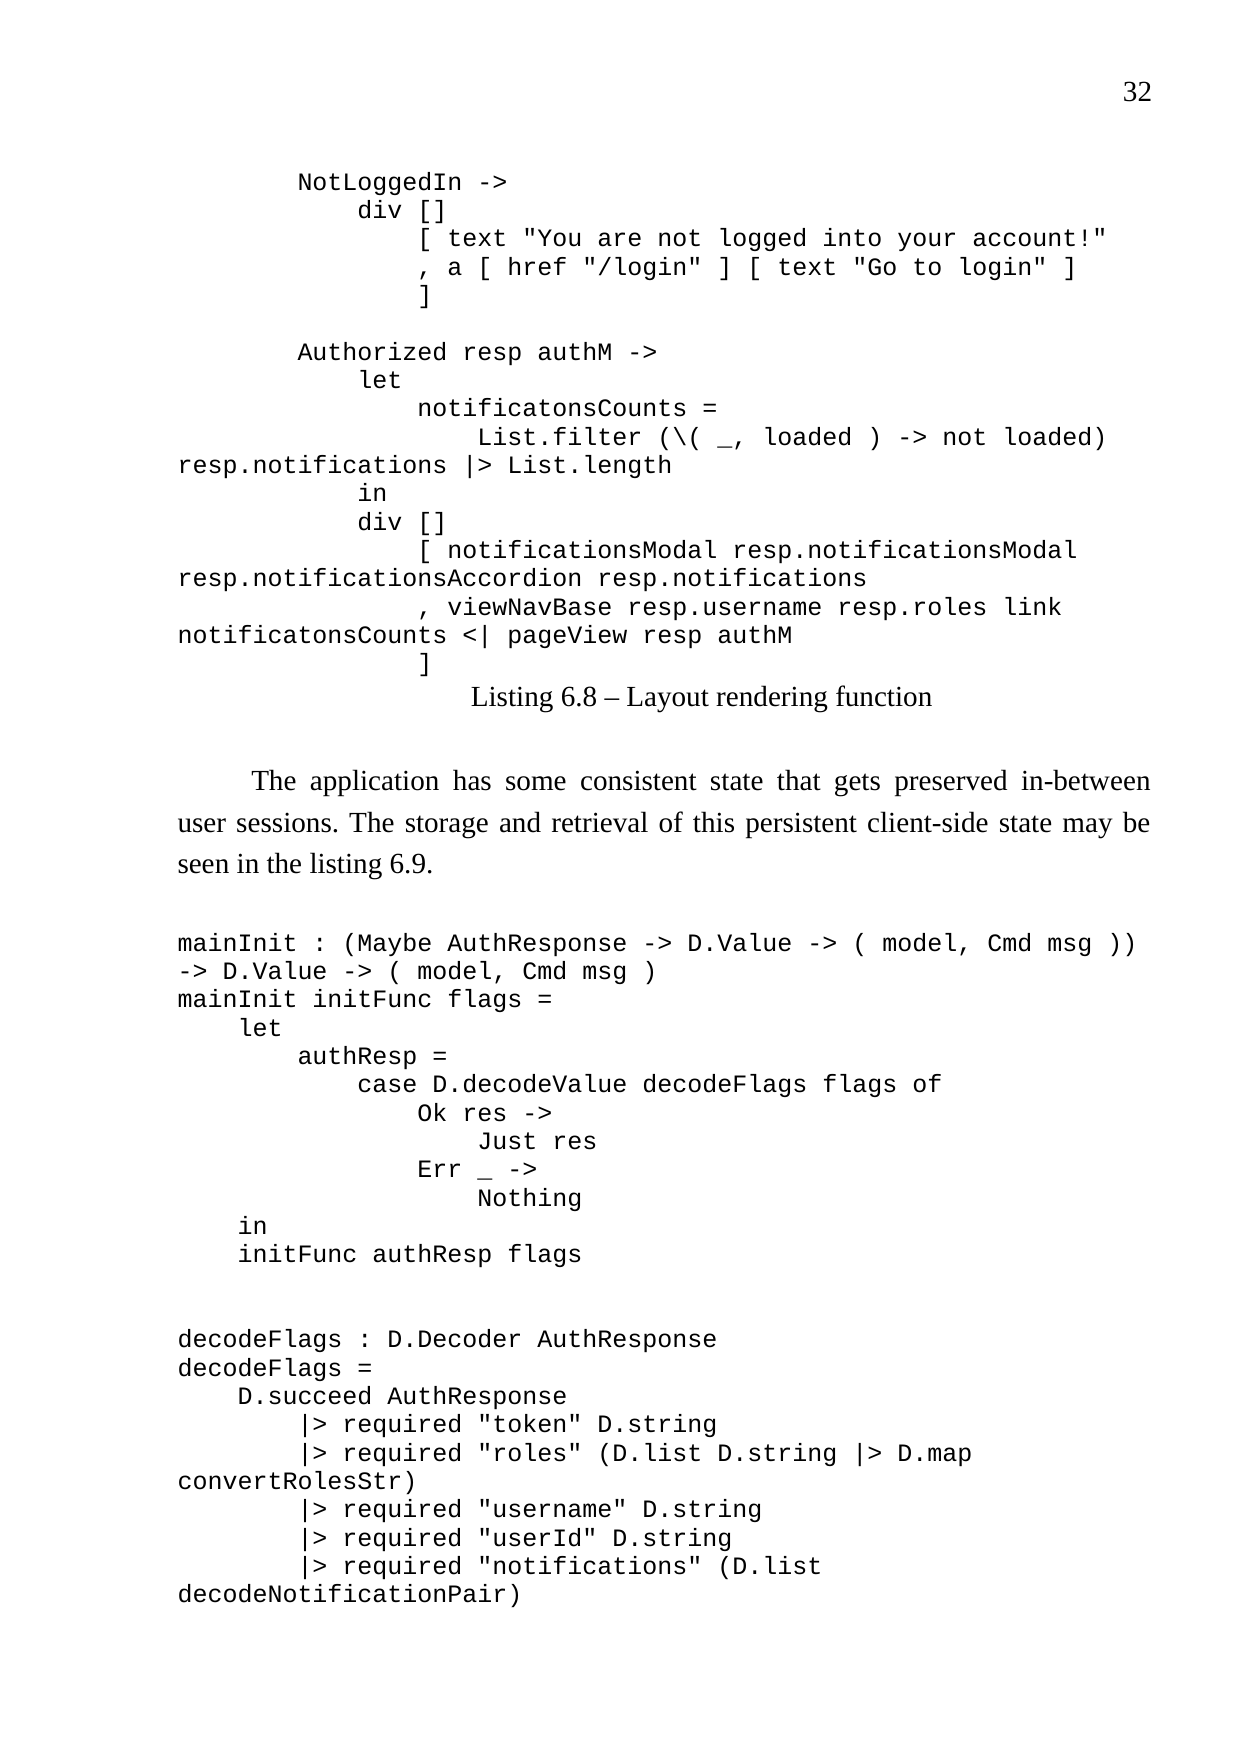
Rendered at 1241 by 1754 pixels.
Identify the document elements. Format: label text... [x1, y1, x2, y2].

text notificatonsCounts = [177, 396, 1152, 424]
text |> required "token" D.string [177, 1412, 1152, 1440]
text The application has some consistent state that gets preserved in-between user sessions. The storage and retrieval of this persistent client-side state may be seen in the listing 6.9. [177, 763, 1152, 880]
text |> required "notifications" (D.list decodeNotificationPair) [177, 1554, 1152, 1610]
text |> required "username" D.string [177, 1497, 1152, 1525]
text List.filter (\( _, loaded ) -> not loaded) resp.notifications |> List.length [177, 424, 1152, 481]
text case D.decodeValue decodeFlags flags of [177, 1072, 1152, 1100]
text ] [177, 651, 1152, 679]
text div [] [177, 509, 1152, 537]
text authResp = [177, 1044, 1152, 1072]
text let [177, 367, 1152, 396]
text ] [177, 282, 1152, 311]
text Err _ -> [177, 1157, 1152, 1185]
text in [177, 481, 1152, 509]
text |> required "userId" D.string [177, 1525, 1152, 1554]
text |> required "roles" (D.list D.string |> D.map convertRolesStr) [177, 1440, 1152, 1497]
text mainInit initFunc flags = [177, 987, 1152, 1015]
text initFunc authResp flags [177, 1242, 1152, 1270]
text , a [ href "/login" ] [ text "Go to login" ] [177, 254, 1152, 282]
text mainInit : (Maybe AuthResponse -> D.Value -> ( model, Cmd msg )) -> D.Value -> ( model, Cmd msg ) [177, 930, 1152, 987]
text let [177, 1015, 1152, 1044]
text Listing 6.8 – Layout rendering function [177, 679, 1152, 713]
text Ok res -> [177, 1100, 1152, 1129]
text D.succeed AuthResponse [177, 1384, 1152, 1412]
text Authorized resp authM -> [177, 339, 1152, 367]
text , viewNavBase resp.username resp.roles link notificatonsCounts <| pageView resp authM [177, 594, 1152, 651]
text [ notificationsModal resp.notificationsModal resp.notificationsAccordion resp.notifications [177, 537, 1152, 594]
text [ text "You are not logged into your account!" [177, 226, 1152, 254]
text div [] [177, 197, 1152, 226]
text Just res [177, 1129, 1152, 1157]
text NotLoggedIn -> [177, 169, 1152, 197]
text decodeFlags = [177, 1355, 1152, 1384]
text decodeFlags : D.Decoder AuthResponse [177, 1327, 1152, 1355]
text in [177, 1214, 1152, 1242]
text Nothing [177, 1185, 1152, 1214]
